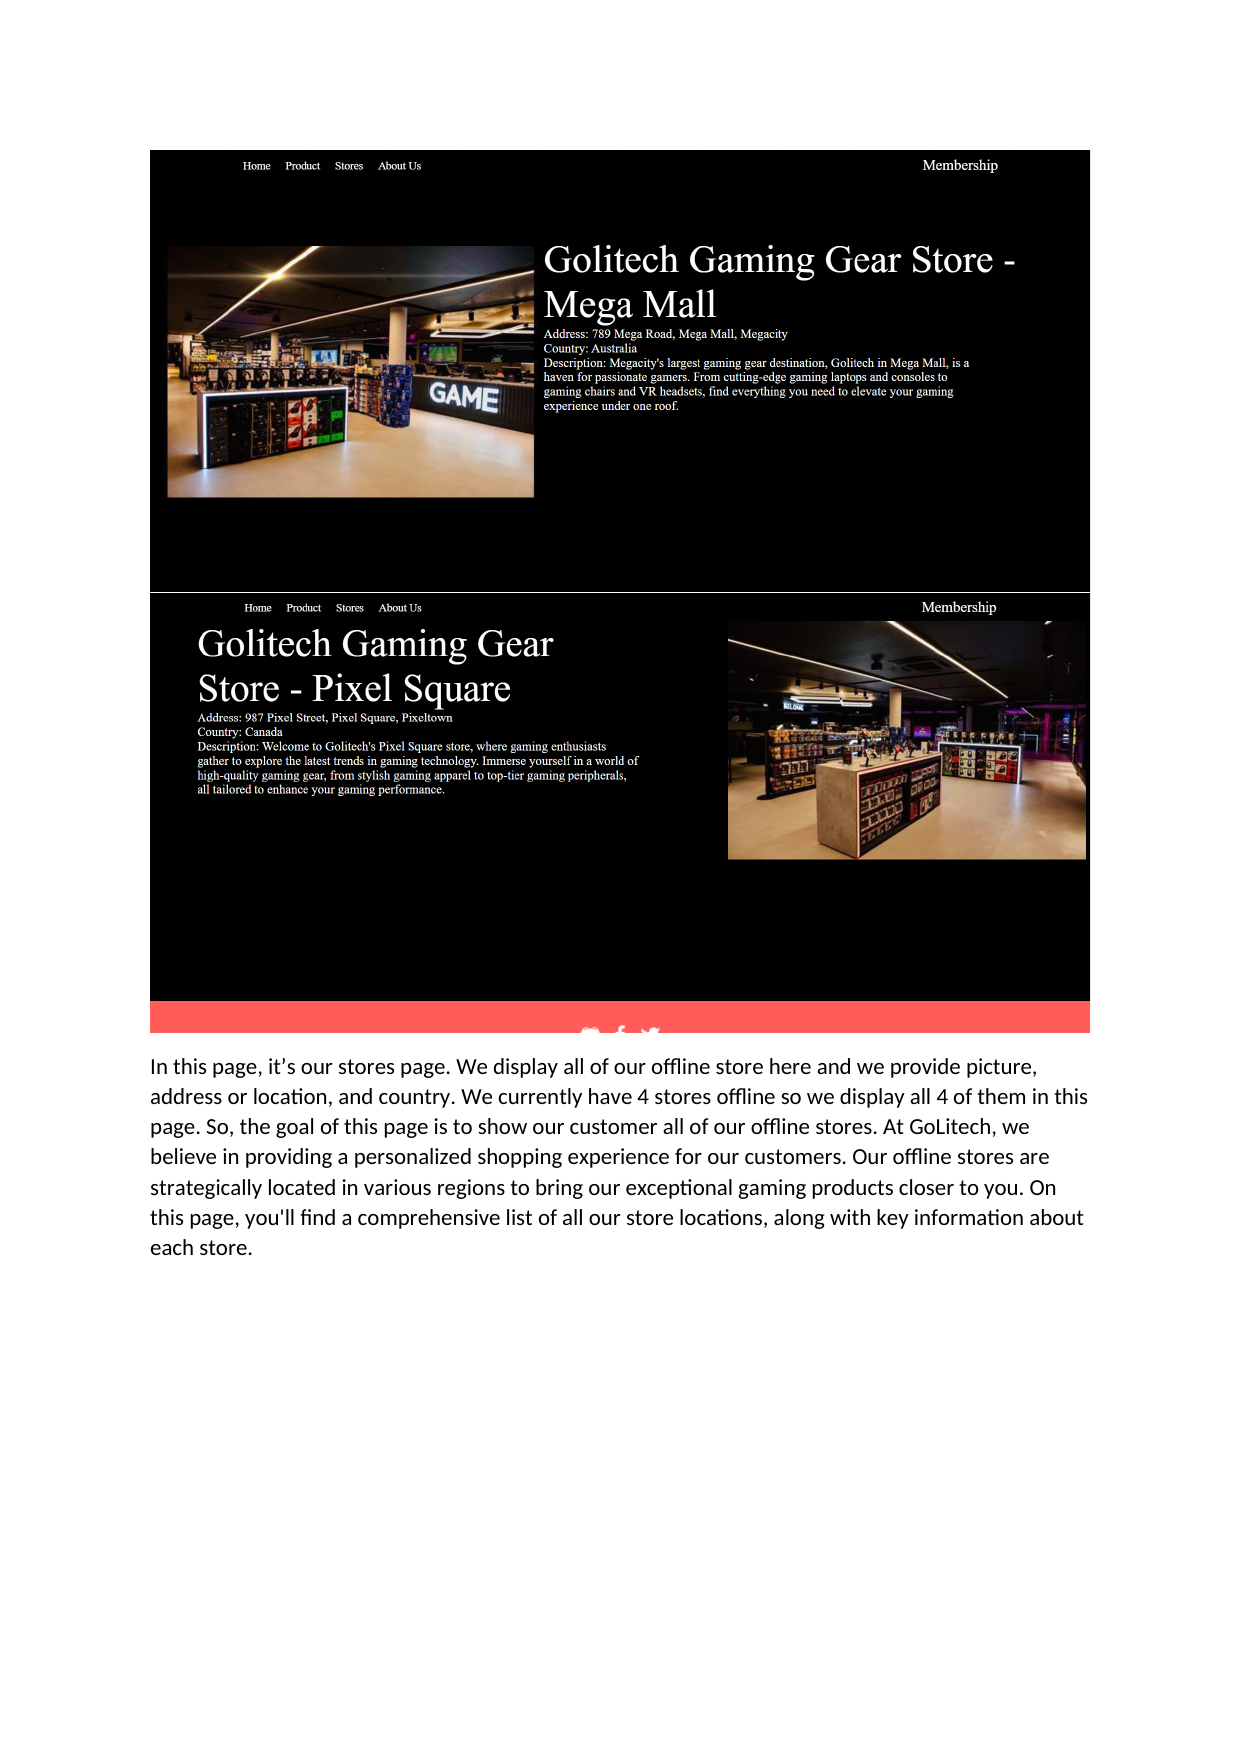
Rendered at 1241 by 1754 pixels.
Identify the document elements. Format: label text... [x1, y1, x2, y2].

picture [150, 150, 1091, 592]
text In this page, it’s our stores page. We display all of our offline store here and we provide picture, address or location, and country. We currently have 4 stores offline so we display all 4 of them in this page. So, the goal of this page is to show our customer all of our offline stores. At GoLitech, we believe in providing a personalized shopping experience for our customers. Our offline stores are strategically located in various regions to bring our exceptional gaming products closer to you. On this page, you'll find a comprehensive list of all our store locations, along with key information about each store. [150, 1052, 1090, 1261]
picture [150, 593, 1091, 1033]
